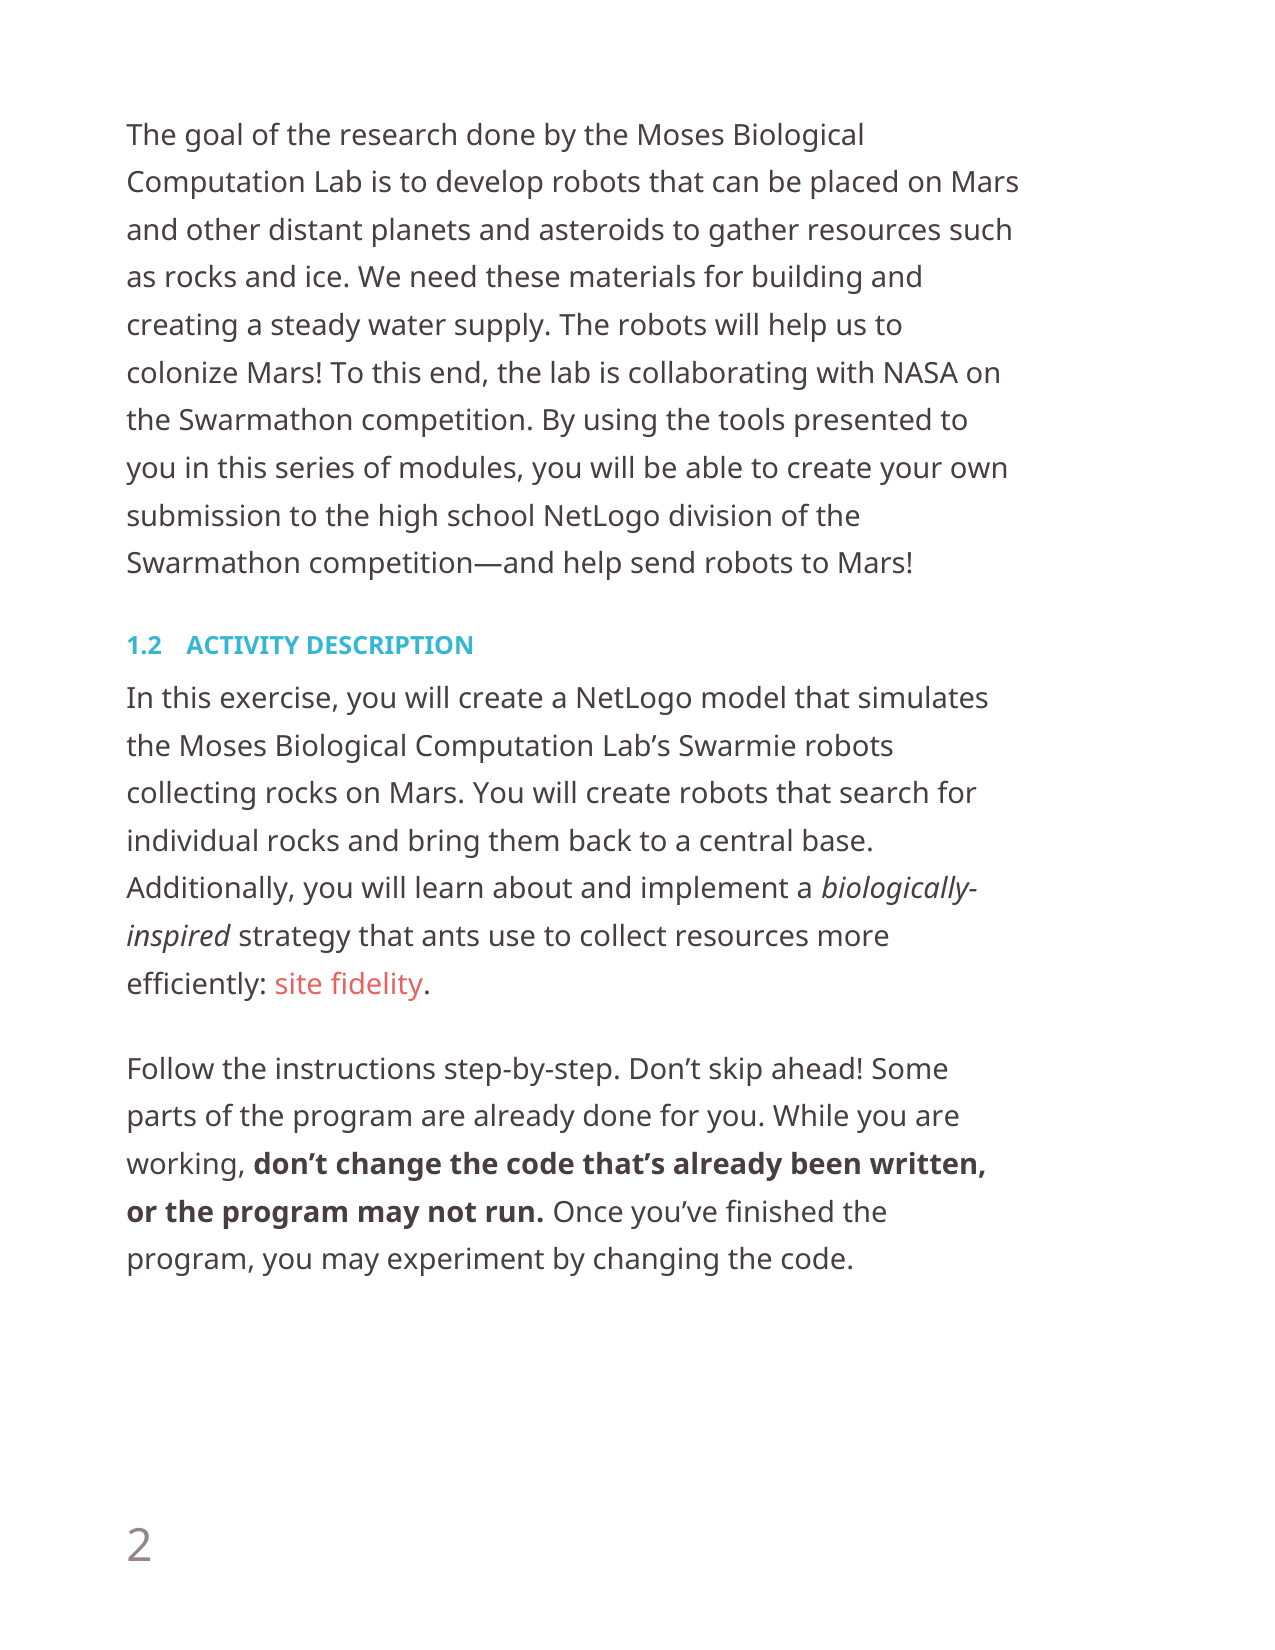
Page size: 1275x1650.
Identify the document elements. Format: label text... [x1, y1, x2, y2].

text In this exercise, you will create a NetLogo model that simulates the Moses Biological Computation Lab’s Swarmie robots collecting rocks on Mars. You will create robots that search for individual rocks and bring them back to a central base. Additionally, you will learn about and implement a biologically-inspired strategy that ants use to collect resources more efficiently: site fidelity. [126, 677, 1020, 1003]
text Follow the instructions step-by-step. Don’t skip ahead! Some parts of the program are already done for you. While you are working, don’t change the code that’s already been written, or the program may not run. Once you’ve finished the program, you may experiment by changing the code. [126, 1048, 1020, 1278]
subtitle activity description [126, 627, 1020, 662]
text The goal of the research done by the Moses Biological Computation Lab is to develop robots that can be placed on Mars and other distant planets and asteroids to gather resources such as rocks and ice. We need these materials for building and creating a steady water supply. The robots will help us to colonize Mars! To this end, the lab is collaborating with NASA on the Swarmathon competition. By using the tools presented to you in this series of modules, you will be able to create your own submission to the high school NetLogo division of the Swarmathon competition—and help send robots to Mars! [126, 114, 1020, 582]
